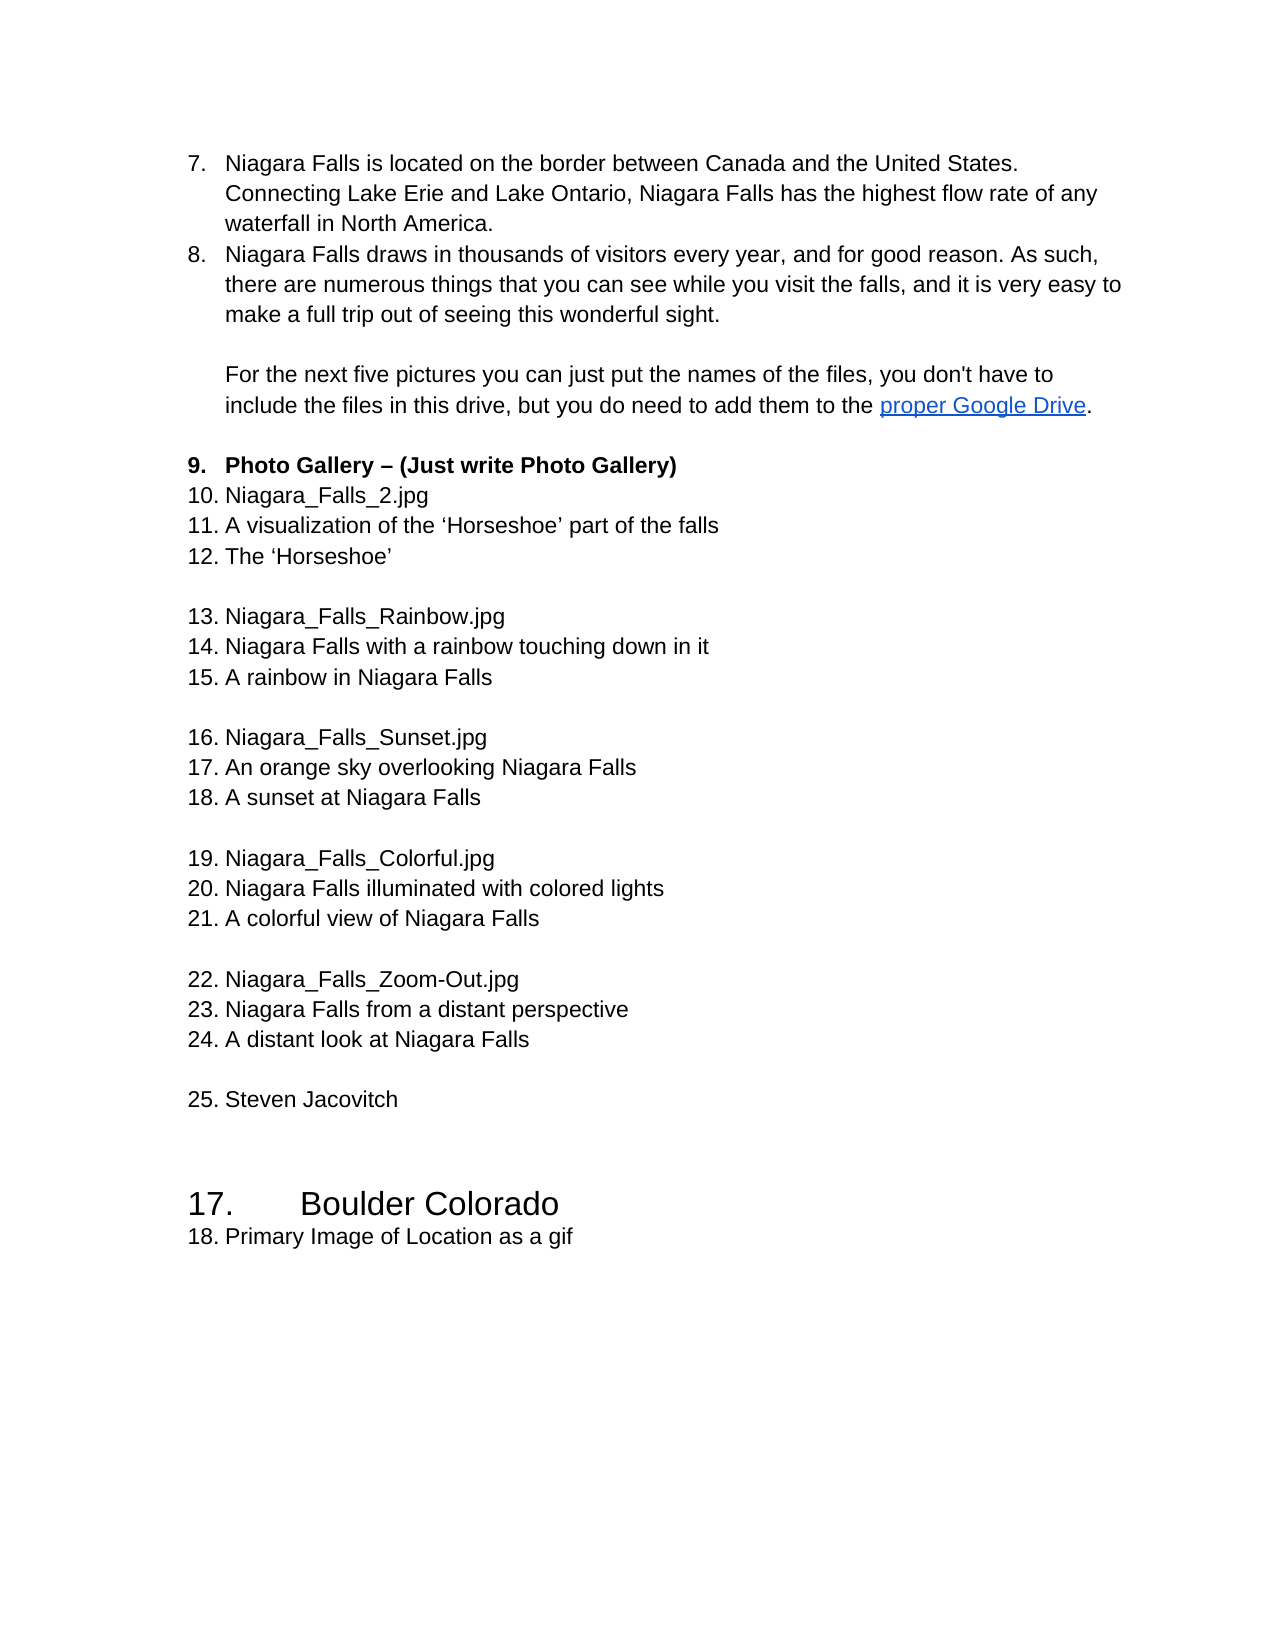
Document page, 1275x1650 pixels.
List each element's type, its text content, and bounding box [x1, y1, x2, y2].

list Niagara_Falls_Sunset.jpg [187, 724, 1125, 750]
text For the next five pictures you can just put the names of the files, you don't have to include the files in this drive, but you do need to add them to the proper Google Drive. [225, 361, 1125, 418]
list Primary Image of Location as a gif [187, 1223, 1125, 1249]
list Niagara Falls is located on the border between Canada and the United States. Connecting Lake Erie and Lake Ontario, Niagara Falls has the highest flow rate of any waterfall in North America. [187, 150, 1125, 237]
list An orange sky overlooking Niagara Falls [187, 754, 1125, 781]
list A rainbow in Niagara Falls [187, 663, 1125, 720]
list Niagara_Falls_2.jpg [187, 482, 1125, 509]
list Niagara Falls illuminated with colored lights [187, 875, 1125, 901]
subtitle Boulder Colorado [187, 1184, 1125, 1223]
list A distant look at Niagara Falls [187, 1026, 1125, 1052]
list Niagara Falls from a distant perspective [187, 996, 1125, 1022]
list Niagara Falls draws in thousands of visitors every year, and for good reason. As such, there are numerous things that you can see while you visit the falls, and it is very easy to make a full trip out of seeing this wonderful sight. [187, 241, 1125, 358]
list Photo Gallery – (Just write Photo Gallery) [187, 452, 1125, 478]
list A colorful view of Niagara Falls [187, 905, 1125, 962]
list Niagara_Falls_Colorful.jpg [187, 845, 1125, 871]
list A sunset at Niagara Falls [187, 784, 1125, 841]
list Niagara Falls with a rainbow touching down in it [187, 633, 1125, 660]
list Niagara_Falls_Zoom-Out.jpg [187, 966, 1125, 992]
list Steven Jacovitch [187, 1086, 1125, 1113]
list The ‘Horseshoe’ [187, 543, 1125, 599]
list Niagara_Falls_Rainbow.jpg [187, 603, 1125, 629]
list A visualization of the ‘Horseshoe’ part of the falls [187, 512, 1125, 539]
